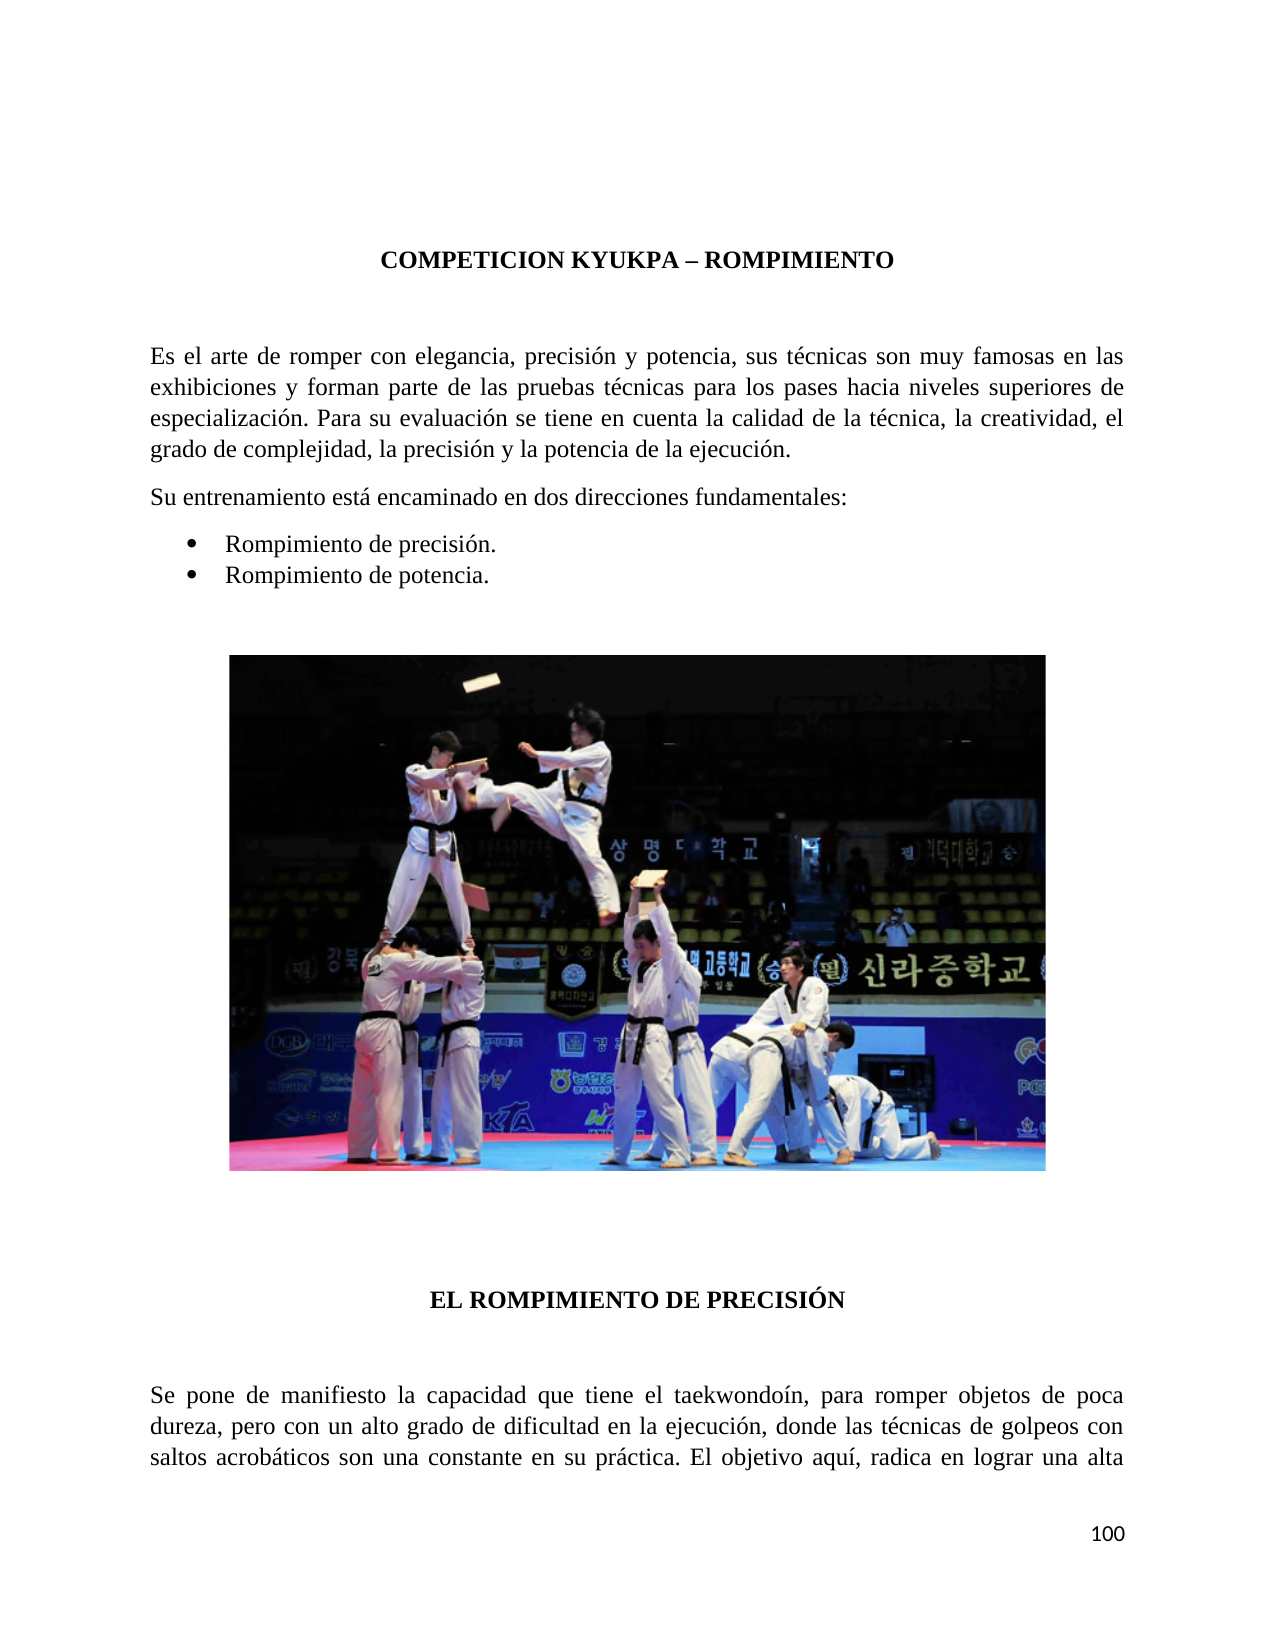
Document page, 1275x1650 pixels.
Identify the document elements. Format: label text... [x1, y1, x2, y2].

text EL ROMPIMIENTO DE PRECISIÓN [150, 1285, 1125, 1314]
picture [229, 655, 1046, 1171]
text Es el arte de romper con elegancia, precisión y potencia, sus técnicas son muy famosas en las exhibiciones y forman parte de las pruebas técnicas para los pases hacia niveles superiores de especialización. Para su evaluación se tiene en cuenta la calidad de la técnica, la creatividad, el grado de complejidad, la precisión y la potencia de la ejecución. [150, 341, 1125, 463]
text Su entrenamiento está encaminado en dos direcciones fundamentales: [150, 482, 1125, 510]
list Rompimiento de potencia. [187, 560, 1125, 589]
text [150, 1380, 1125, 1471]
list Rompimiento de precisión. [187, 529, 1125, 558]
text COMPETICION KYUKPA – ROMPIMIENTO [150, 245, 1125, 274]
